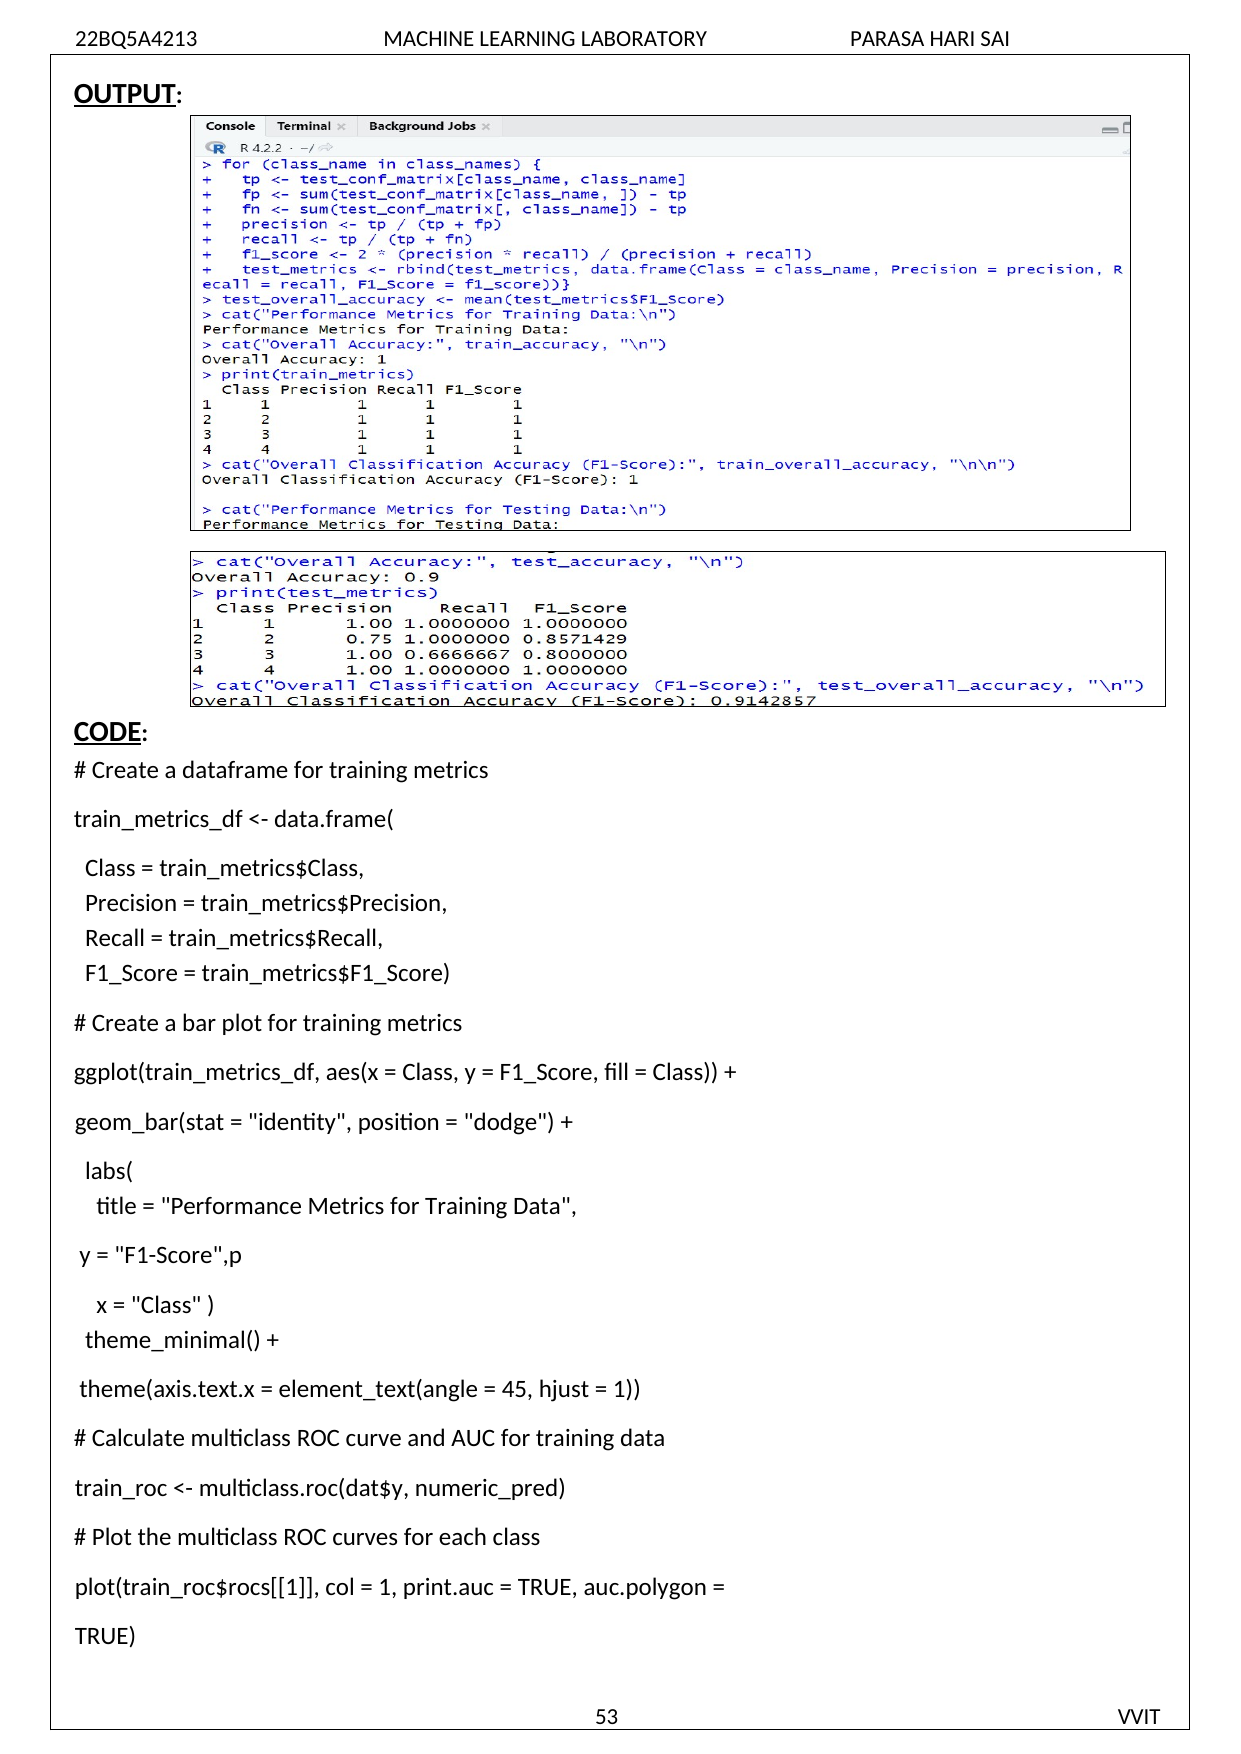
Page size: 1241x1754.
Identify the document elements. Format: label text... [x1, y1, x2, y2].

text # Create a bar plot for training metrics [73, 1007, 844, 1037]
text theme_minimal() + [73, 1324, 753, 1354]
text # Calculate multiclass ROC curve and AUC for training data train_roc <- multiclass.roc(dat$y, numeric_pred) [73, 1422, 753, 1502]
text train_metrics_df <- data.frame( [73, 803, 740, 834]
text Precision = train_metrics$Precision, [73, 887, 740, 918]
text Class = train_metrics$Class, [73, 852, 740, 883]
text ggplot(train_metrics_df, aes(x = Class, y = F1_Score, fill = Class)) + geom_bar(stat = "identity", position = "dodge") + [73, 1056, 844, 1136]
text title = "Performance Metrics for Training Data", [73, 1190, 699, 1221]
picture [191, 116, 1130, 530]
text labs( [73, 1155, 740, 1186]
text Recall = train_metrics$Recall, [73, 922, 740, 953]
text # Plot the multiclass ROC curves for each class plot(train_roc$rocs[[1]], col = 1, print.auc = TRUE, auc.polygon = TRUE) [73, 1521, 753, 1651]
text OUTPUT: [73, 75, 1165, 111]
text CODE: [73, 713, 1165, 748]
text y = "F1-Score",p [73, 1239, 699, 1270]
picture [191, 552, 1165, 706]
text F1_Score = train_metrics$F1_Score) [73, 957, 844, 988]
text theme(axis.text.x = element_text(angle = 45, hjust = 1)) [73, 1373, 753, 1404]
text x = "Class" ) [73, 1289, 740, 1319]
text # Create a dataframe for training metrics [73, 754, 740, 784]
